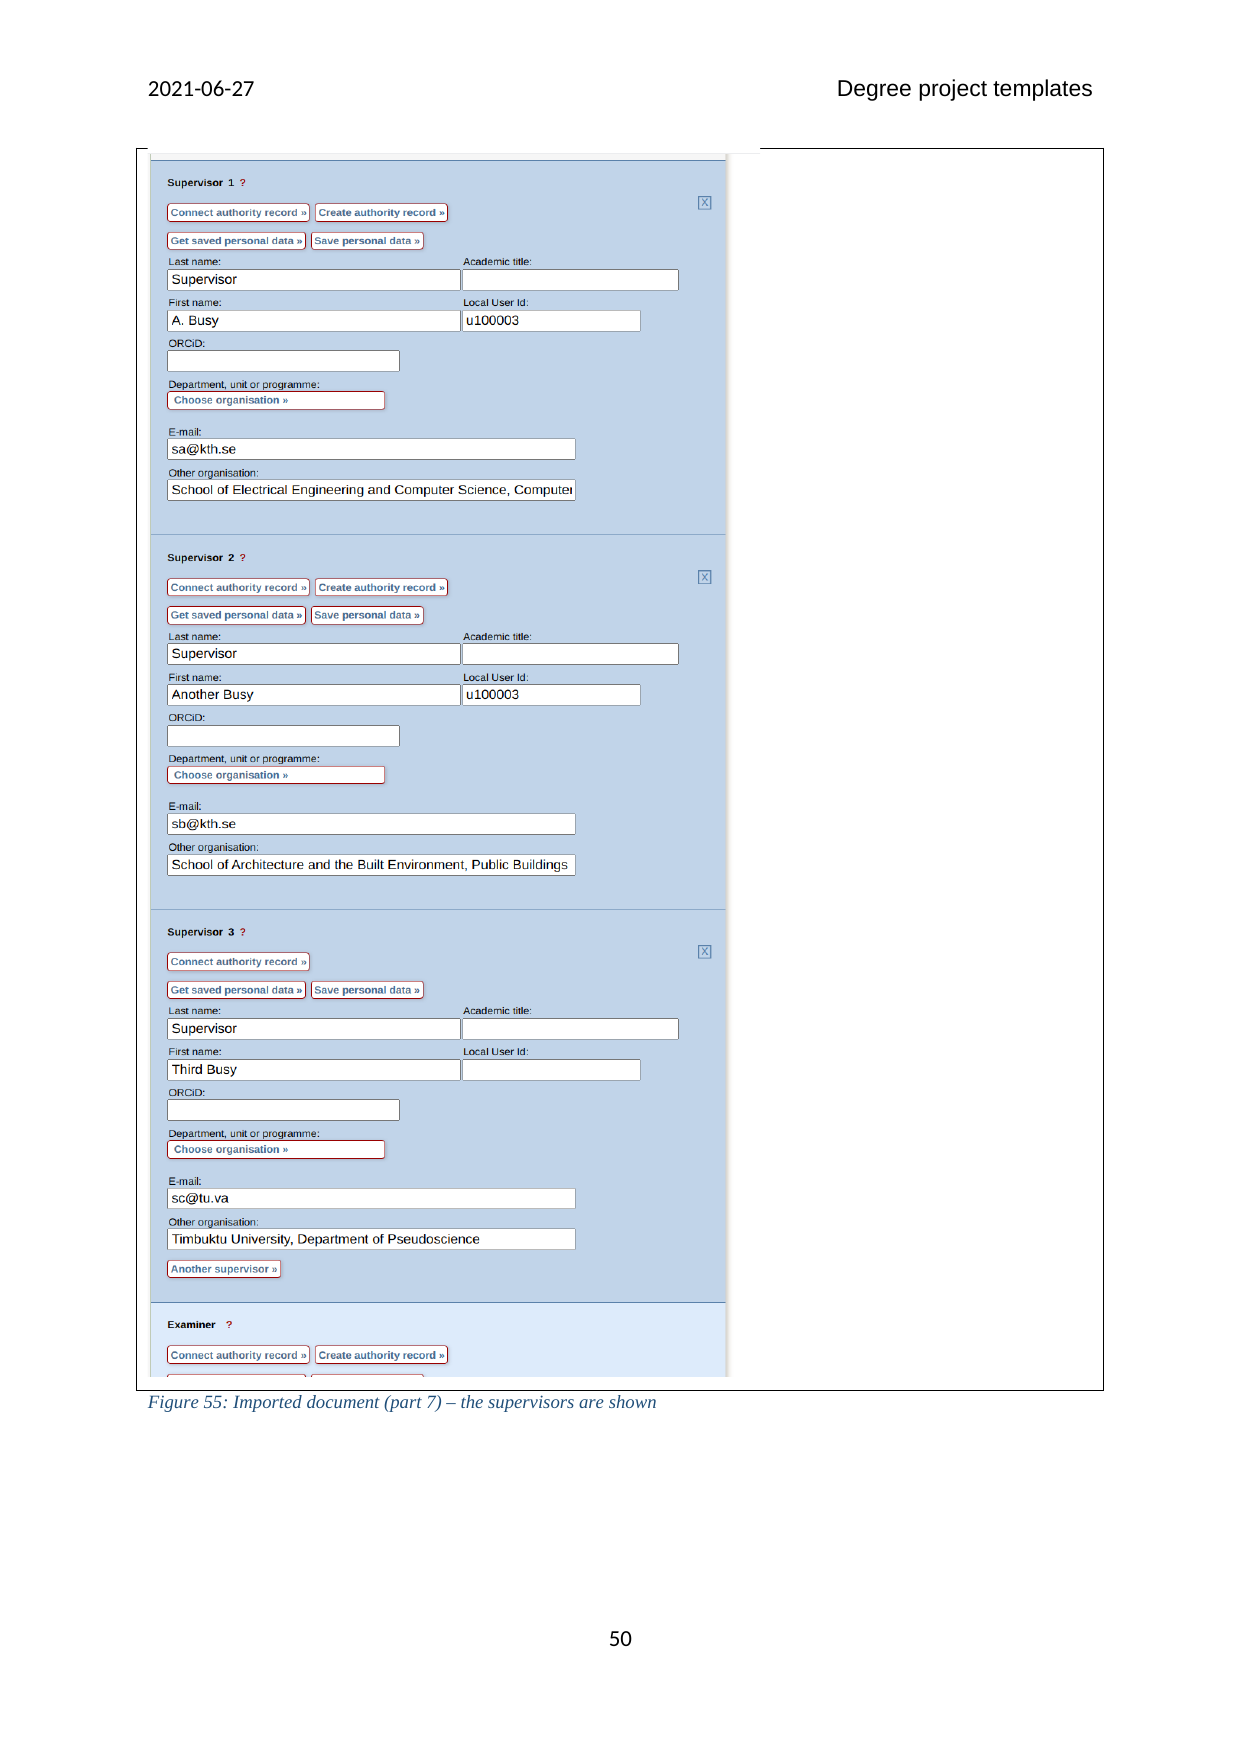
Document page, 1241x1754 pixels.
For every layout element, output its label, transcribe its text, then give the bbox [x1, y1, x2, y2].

table_header [137, 149, 1103, 1389]
picture [147, 148, 760, 1377]
text Figure 55: Imported document (part 7) – the supervisors are shown [148, 1391, 1093, 1412]
